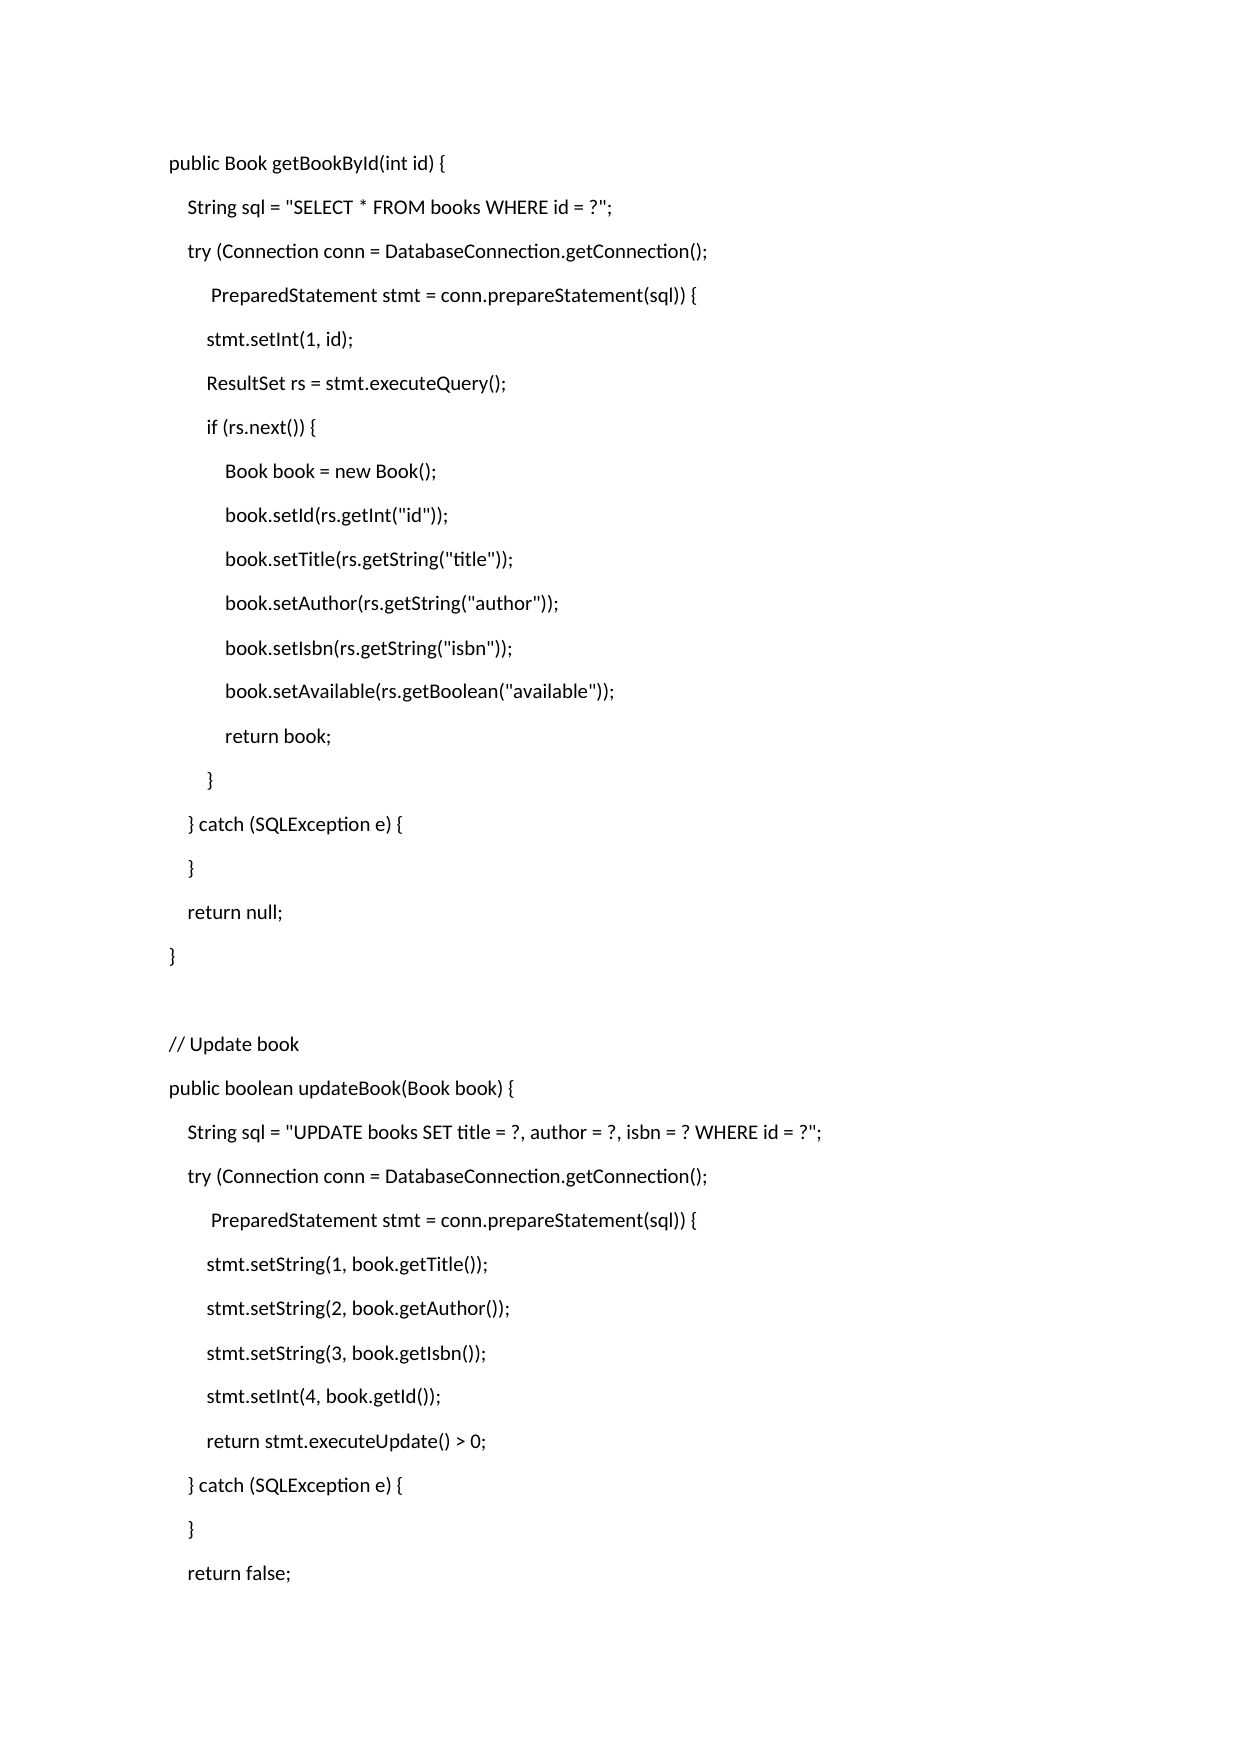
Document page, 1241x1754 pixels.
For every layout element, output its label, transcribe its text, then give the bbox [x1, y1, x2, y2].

text PreparedStatement stmt = conn.prepareStatement(sql)) { [150, 282, 1090, 308]
text } [150, 1516, 1090, 1541]
text String sql = "UPDATE books SET title = ?, author = ?, isbn = ? WHERE id = ?"; [150, 1119, 1090, 1145]
text // Update book [150, 1031, 1090, 1057]
text } [150, 855, 1090, 880]
text return null; [150, 899, 1090, 924]
text return book; [150, 723, 1090, 748]
text Book book = new Book(); [150, 458, 1090, 484]
text book.setTitle(rs.getString("title")); [150, 547, 1090, 572]
text ResultSet rs = stmt.executeQuery(); [150, 370, 1090, 396]
text } [150, 943, 1090, 968]
text String sql = "SELECT * FROM books WHERE id = ?"; [150, 194, 1090, 219]
text stmt.setInt(4, book.getId()); [150, 1384, 1090, 1409]
text book.setIsbn(rs.getString("isbn")); [150, 635, 1090, 660]
text stmt.setInt(1, id); [150, 326, 1090, 352]
text try (Connection conn = DatabaseConnection.getConnection(); [150, 238, 1090, 263]
text book.setAvailable(rs.getBoolean("available")); [150, 679, 1090, 704]
text stmt.setString(3, book.getIsbn()); [150, 1340, 1090, 1365]
text public boolean updateBook(Book book) { [150, 1075, 1090, 1101]
text book.setId(rs.getInt("id")); [150, 502, 1090, 528]
text stmt.setString(2, book.getAuthor()); [150, 1296, 1090, 1321]
text public Book getBookById(int id) { [150, 150, 1090, 175]
text PreparedStatement stmt = conn.prepareStatement(sql)) { [150, 1207, 1090, 1233]
text } [150, 767, 1090, 792]
text return stmt.executeUpdate() > 0; [150, 1428, 1090, 1453]
text if (rs.next()) { [150, 414, 1090, 440]
text return false; [150, 1560, 1090, 1585]
text try (Connection conn = DatabaseConnection.getConnection(); [150, 1163, 1090, 1189]
text } catch (SQLException e) { [150, 1472, 1090, 1497]
text book.setAuthor(rs.getString("author")); [150, 591, 1090, 616]
text } catch (SQLException e) { [150, 811, 1090, 836]
text stmt.setString(1, book.getTitle()); [150, 1252, 1090, 1277]
